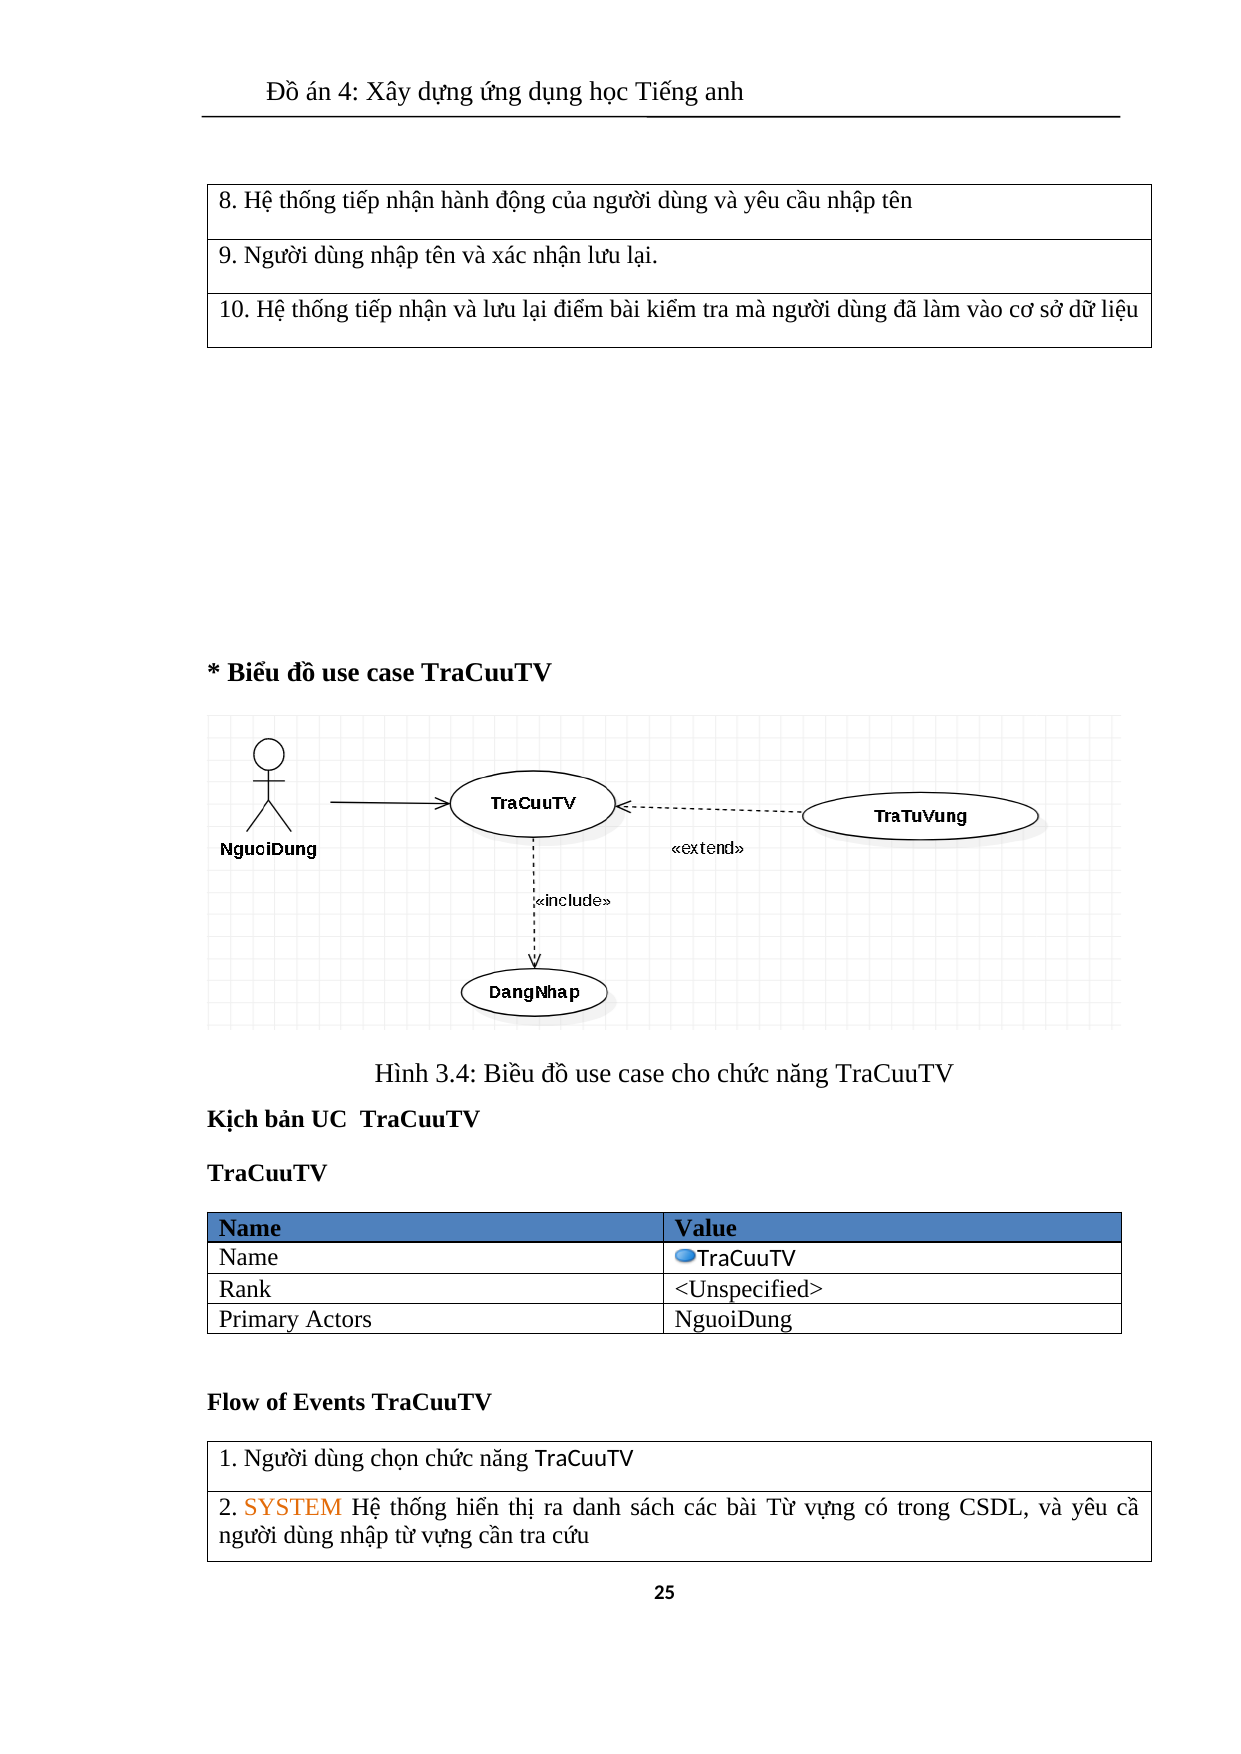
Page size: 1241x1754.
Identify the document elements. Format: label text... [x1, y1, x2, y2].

table_cell TraCuuTV [664, 1243, 1121, 1273]
table_cell NguoiDung [664, 1304, 1121, 1332]
text * Biểu đồ use case TraCuuTV [207, 656, 1122, 687]
table_header Name [208, 1213, 663, 1241]
text Kịch bản UC TraCuuTV [207, 1104, 1122, 1133]
table_cell Hệ thống tiếp nhận hành động của người dùng và yêu cầu nhập tên [208, 185, 1151, 239]
table_cell Người dùng nhập tên và xác nhận lưu lại. [208, 240, 1151, 293]
text Flow of Events TraCuuTV [207, 1387, 1122, 1416]
text Hình 3.4: Biều đồ use case cho chức năng TraCuuTV [207, 1057, 1122, 1088]
table_cell Rank [208, 1274, 663, 1303]
table_cell Name [208, 1243, 663, 1273]
table_cell Hệ thống tiếp nhận và lưu lại điểm bài kiểm tra mà người dùng đã làm vào cơ sở dữ liệu [208, 294, 1151, 347]
picture [674, 1244, 697, 1267]
table_header Value [664, 1213, 1121, 1241]
table_header Người dùng chọn chức năng TraCuuTV [208, 1442, 1151, 1491]
table_cell SYSTEM Hệ thống hiển thị ra danh sách các bài Từ vựng có trong CSDL, và yêu cầ người dùng nhập từ vựng cần tra cứu [208, 1492, 1151, 1561]
picture [206, 715, 1122, 1030]
table_cell Primary Actors [208, 1304, 663, 1332]
table_cell <Unspecified> [664, 1274, 1121, 1303]
text TraCuuTV [207, 1158, 1122, 1186]
